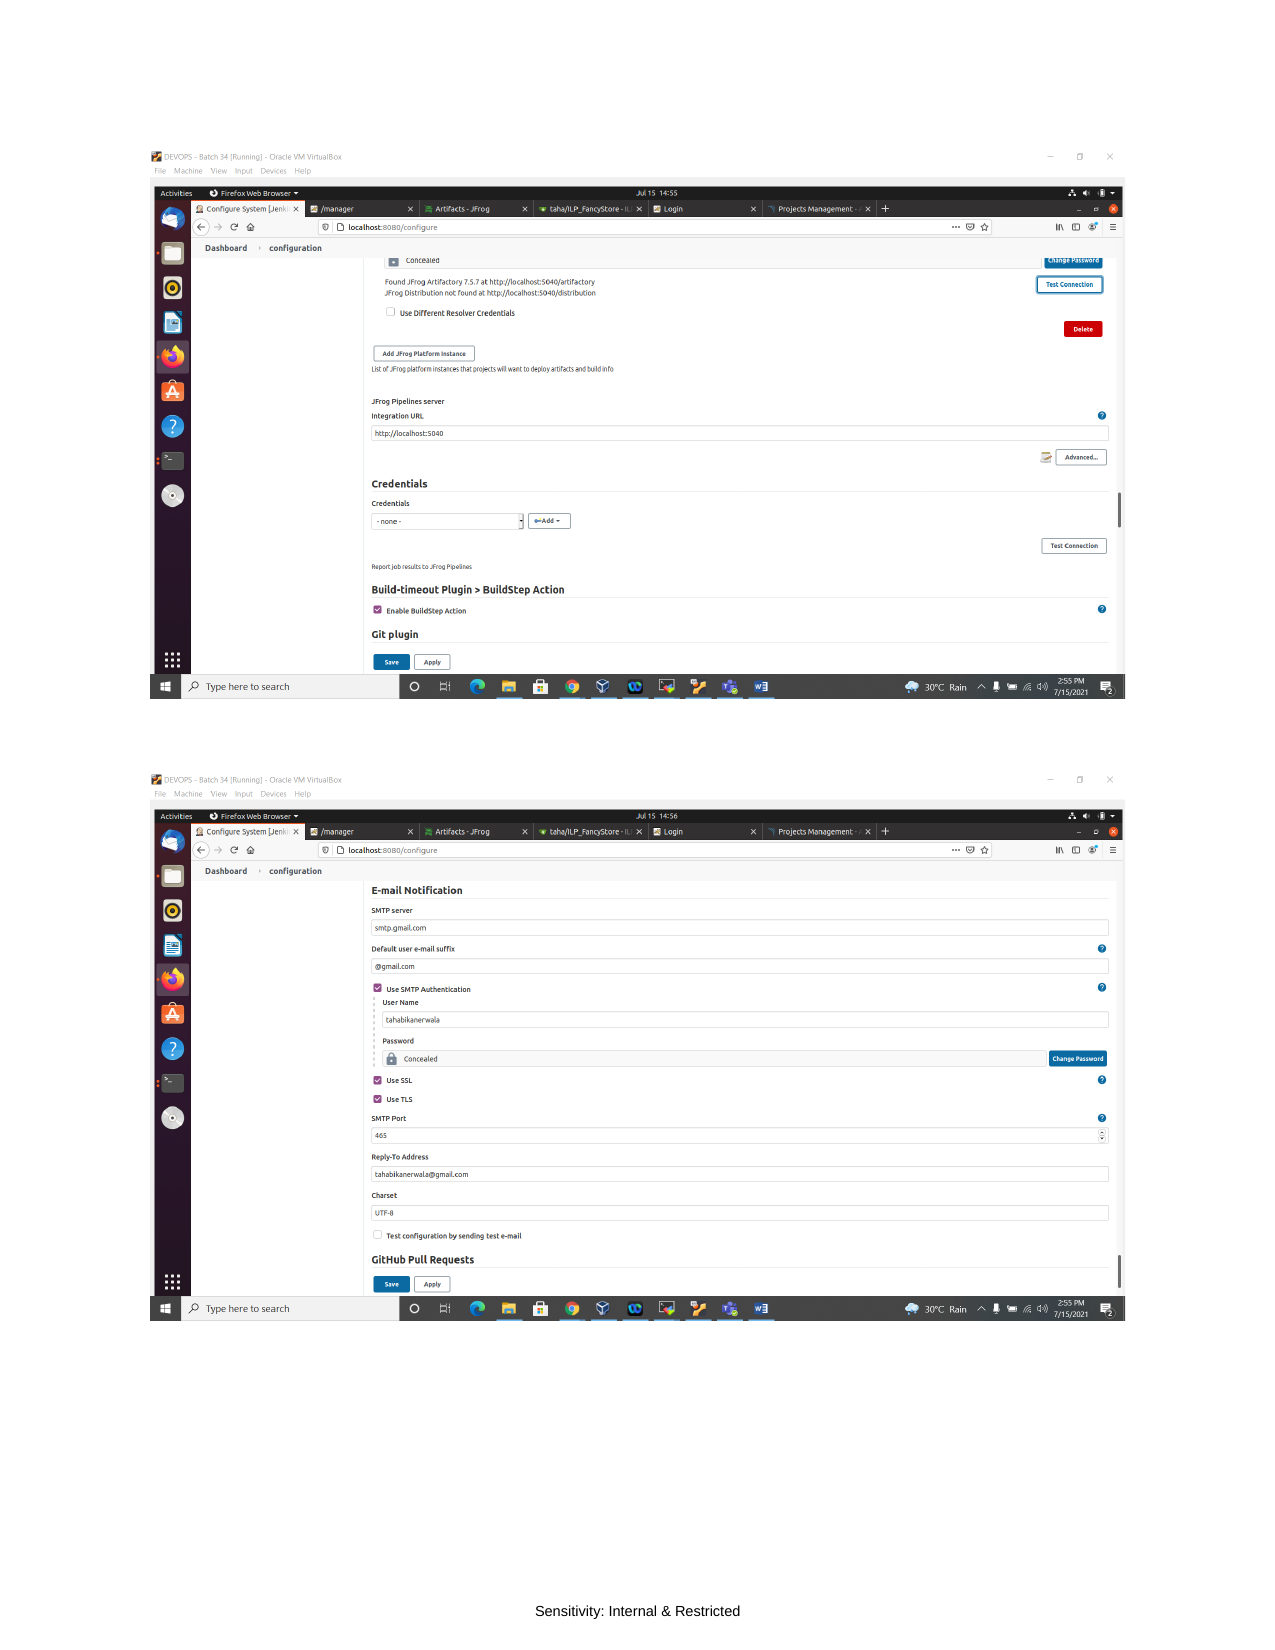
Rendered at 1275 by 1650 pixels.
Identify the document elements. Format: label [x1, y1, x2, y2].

picture [150, 150, 1125, 699]
picture [150, 772, 1125, 1321]
